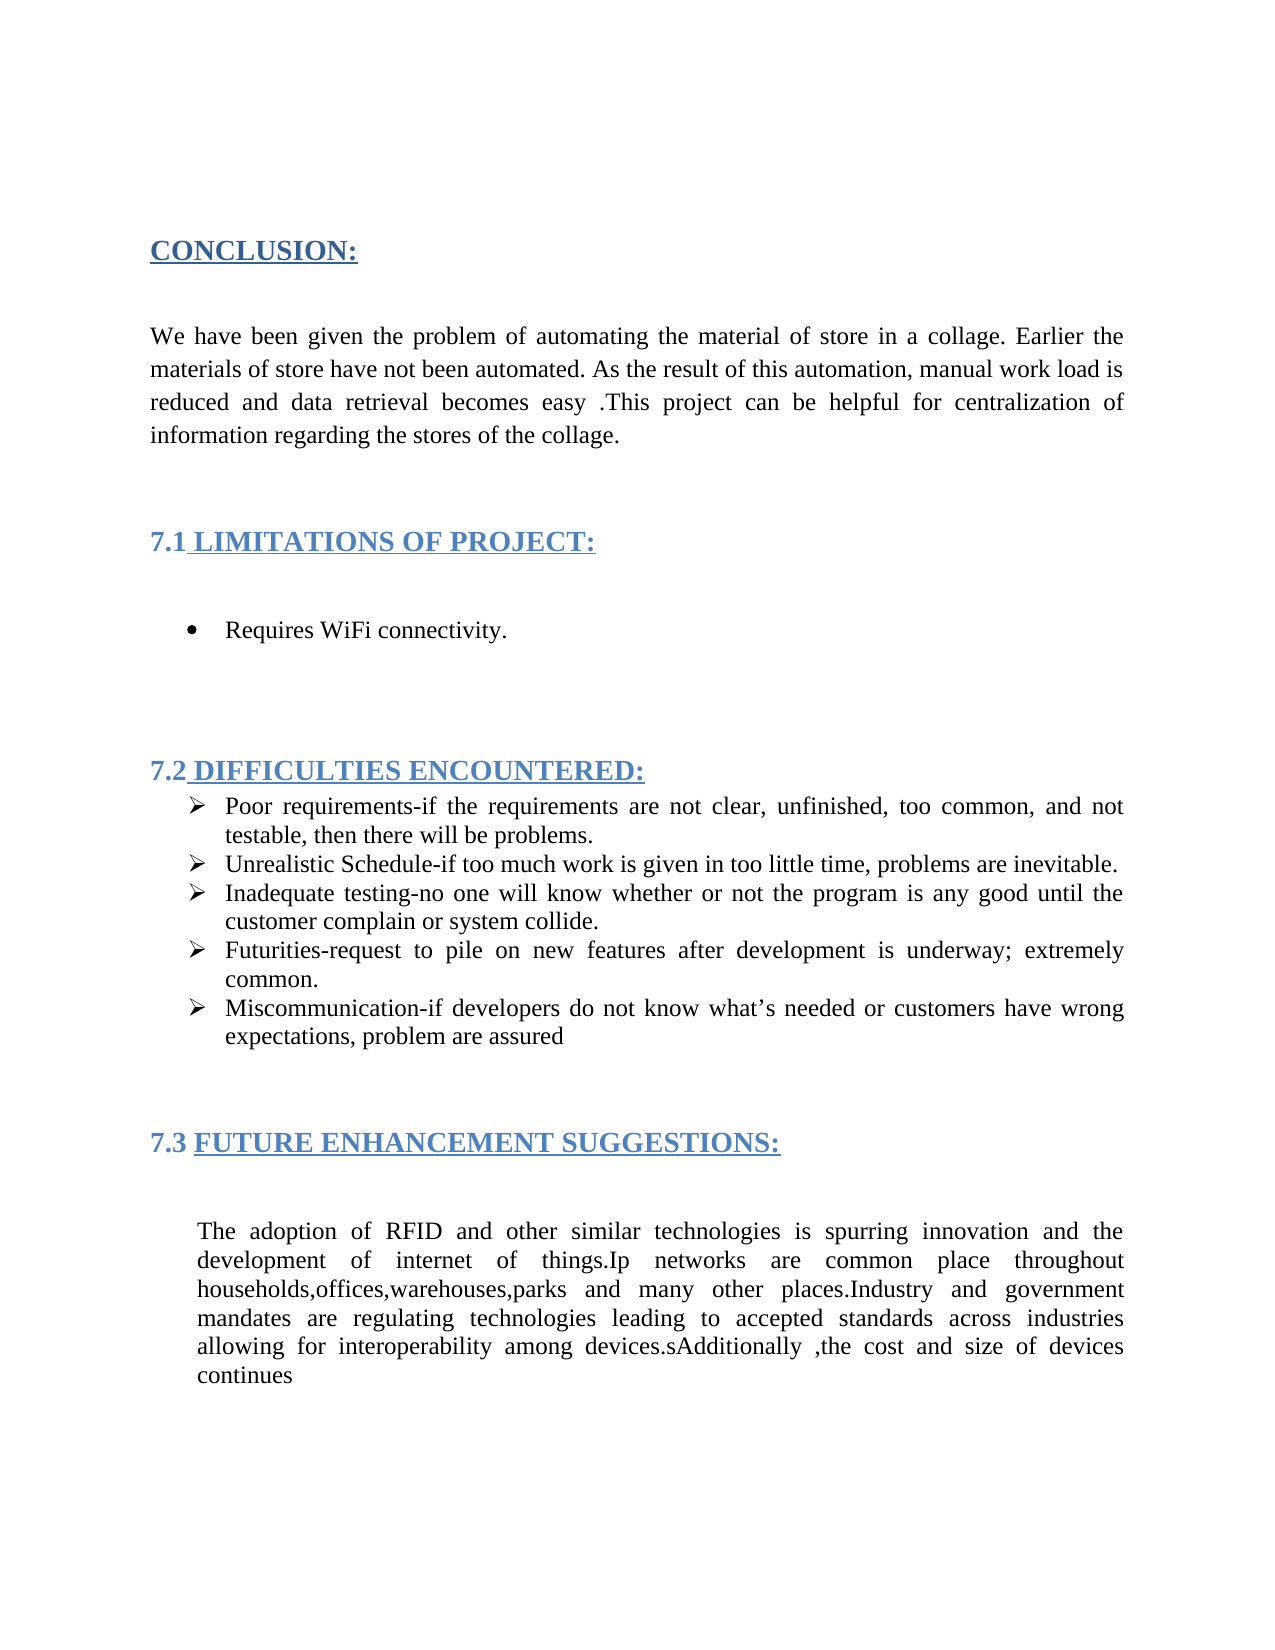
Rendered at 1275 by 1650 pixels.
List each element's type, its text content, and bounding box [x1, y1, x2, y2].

list Miscommunication-if developers do not know what’s needed or customers have wrong expectations, problem are assured [187, 993, 1125, 1050]
list Inadequate testing-no one will know whether or not the program is any good until the customer complain or system collide. [187, 878, 1125, 935]
text We have been given the problem of automating the material of store in a collage. Earlier the materials of store have not been automated. As the result of this automation, manual work load is reduced and data retrieval becomes easy .This project can be helpful for centralization of information regarding the stores of the collage. [150, 321, 1125, 449]
subtitle 7.3 FUTURE ENHANCEMENT SUGGESTIONS: [150, 1125, 1125, 1158]
list Poor requirements-if the requirements are not clear, unfinished, too common, and not testable, then there will be problems. [187, 791, 1125, 849]
subtitle CONCLUSION: [150, 233, 1125, 267]
subtitle 7.2 DIFFICULTIES ENCOUNTERED: [150, 753, 1125, 786]
list Requires WiFi connectivity. [187, 615, 1125, 644]
list Futurities-request to pile on new features after development is underway; extremely common. [187, 935, 1125, 993]
subtitle 7.1 LIMITATIONS OF PROJECT: [150, 524, 1125, 557]
list Unrealistic Schedule-if too much work is given in too little time, problems are inevitable. [187, 849, 1125, 878]
text The adoption of RFID and other similar technologies is spurring innovation and the development of internet of things.Ip networks are common place throughout households,offices,warehouses,parks and many other places.Industry and government mandates are regulating technologies leading to accepted standards across industries allowing for interoperability among devices.sAdditionally ,the cost and size of devices continues [197, 1216, 1125, 1389]
